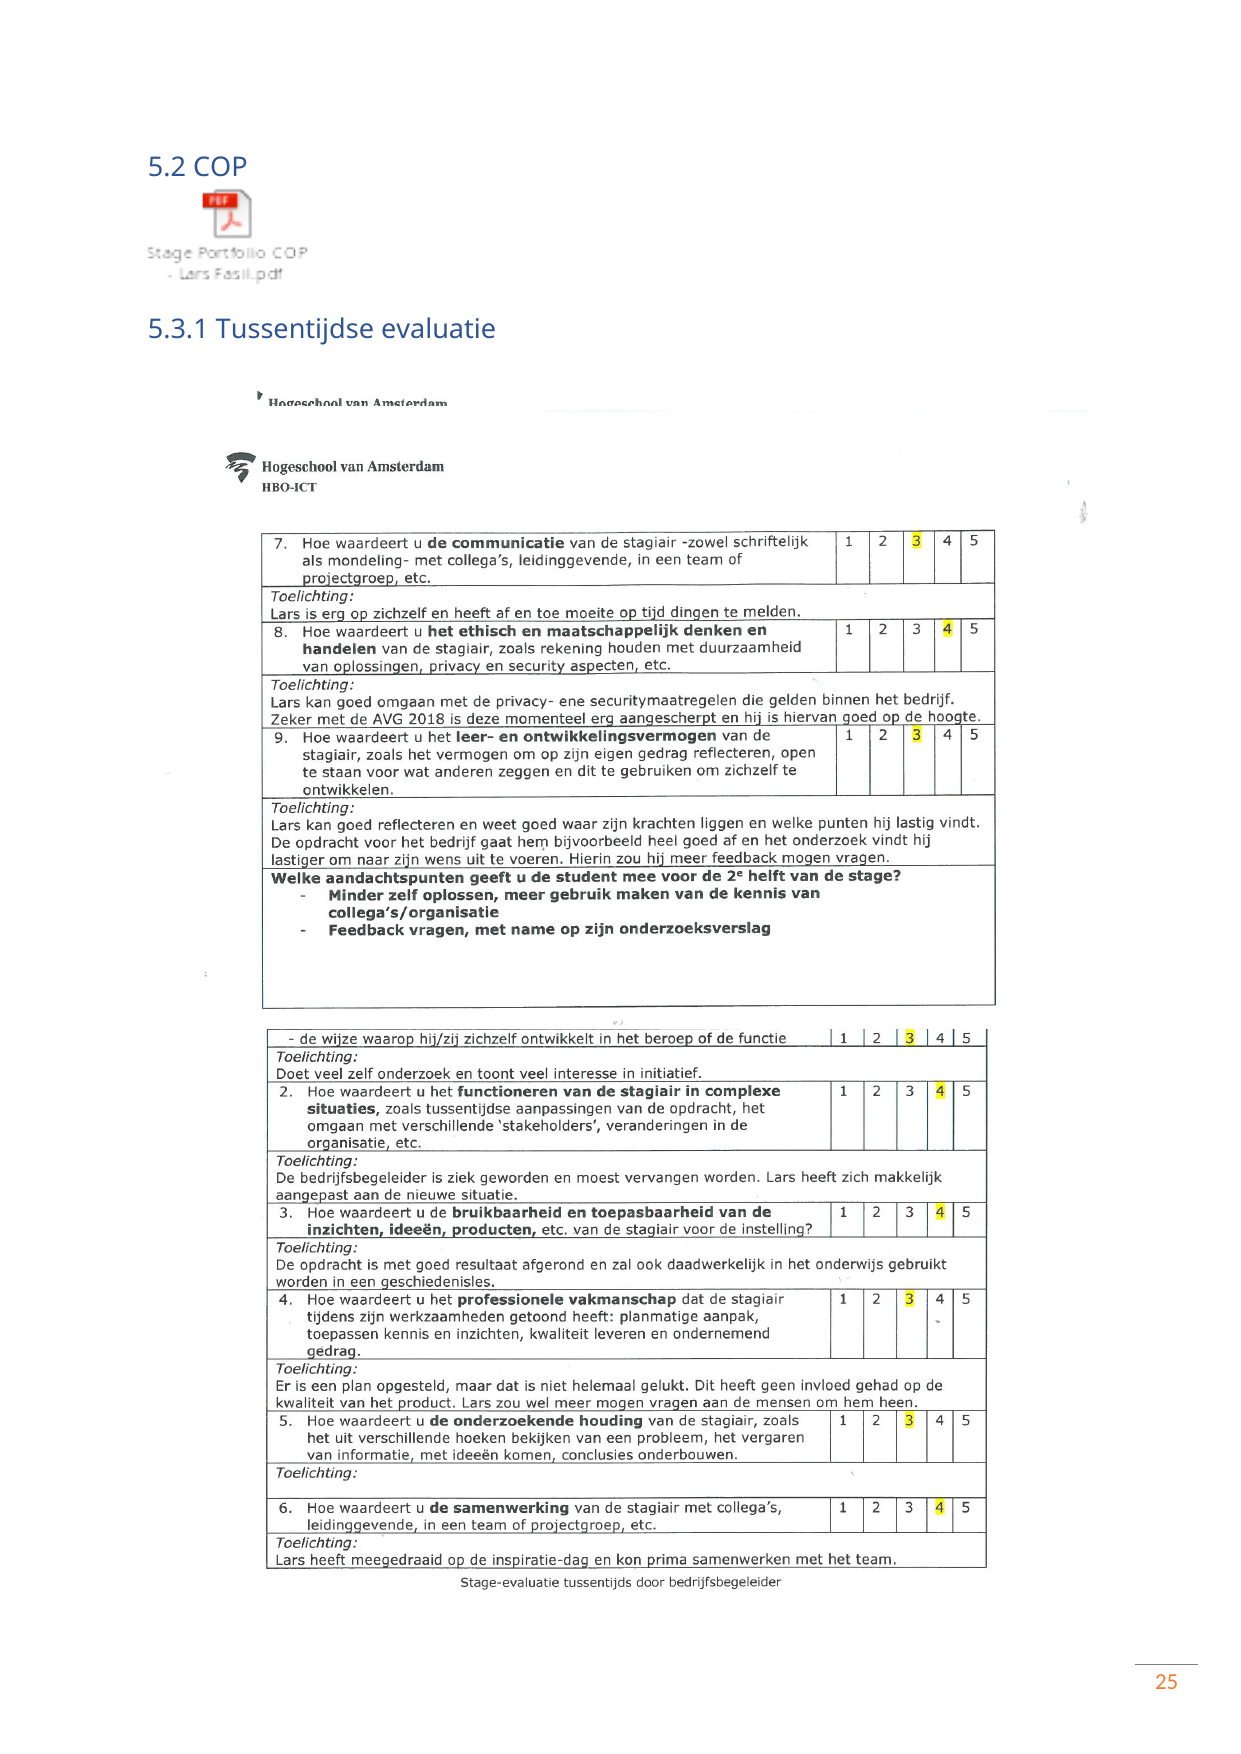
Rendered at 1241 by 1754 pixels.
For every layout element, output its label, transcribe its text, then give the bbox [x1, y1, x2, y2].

subtitle 5.2 COP [148, 148, 1093, 184]
text 5.3.1 Tussentijdse evaluatie [148, 310, 1093, 347]
